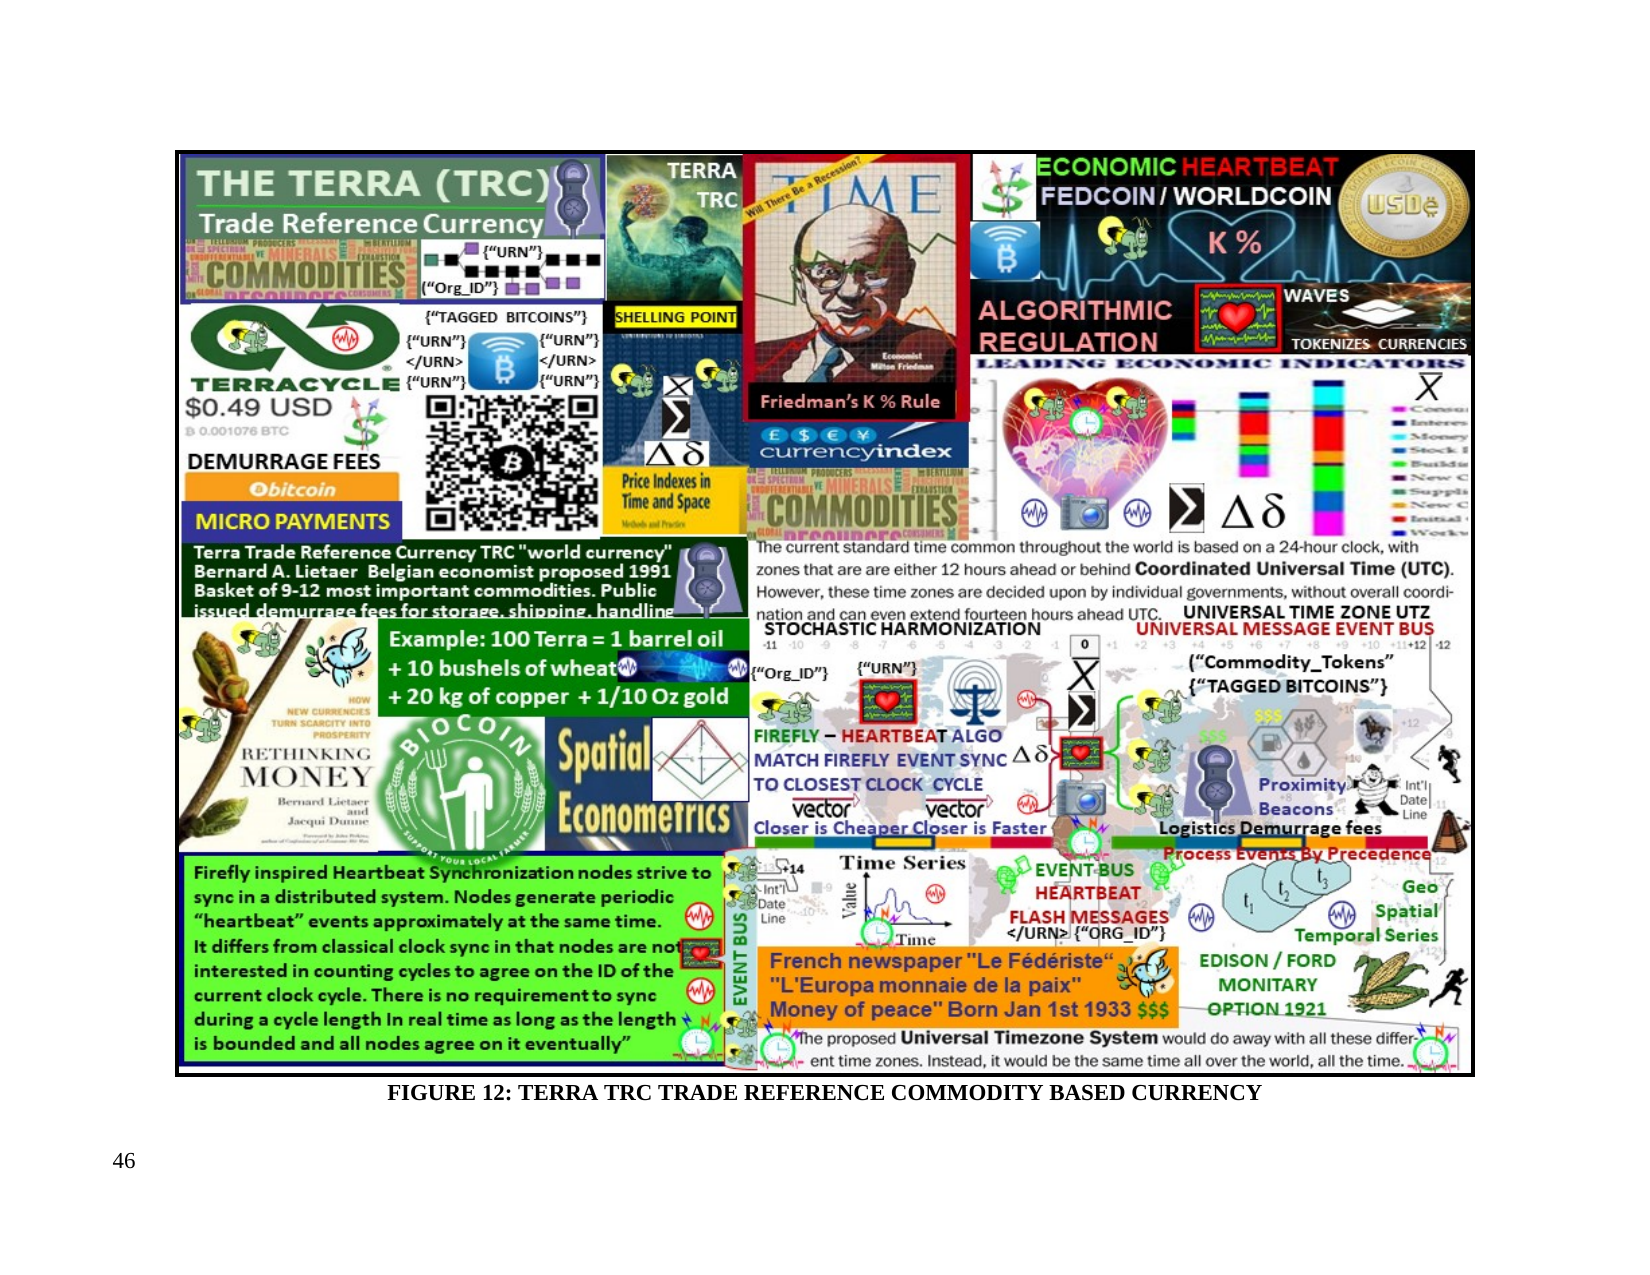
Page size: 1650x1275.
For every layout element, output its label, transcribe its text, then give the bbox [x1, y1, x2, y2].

text FIGURE 12: TERRA TRC TRADE REFERENCE COMMODITY BASED CURRENCY [37, 1079, 1612, 1105]
picture [179, 154, 1471, 1073]
